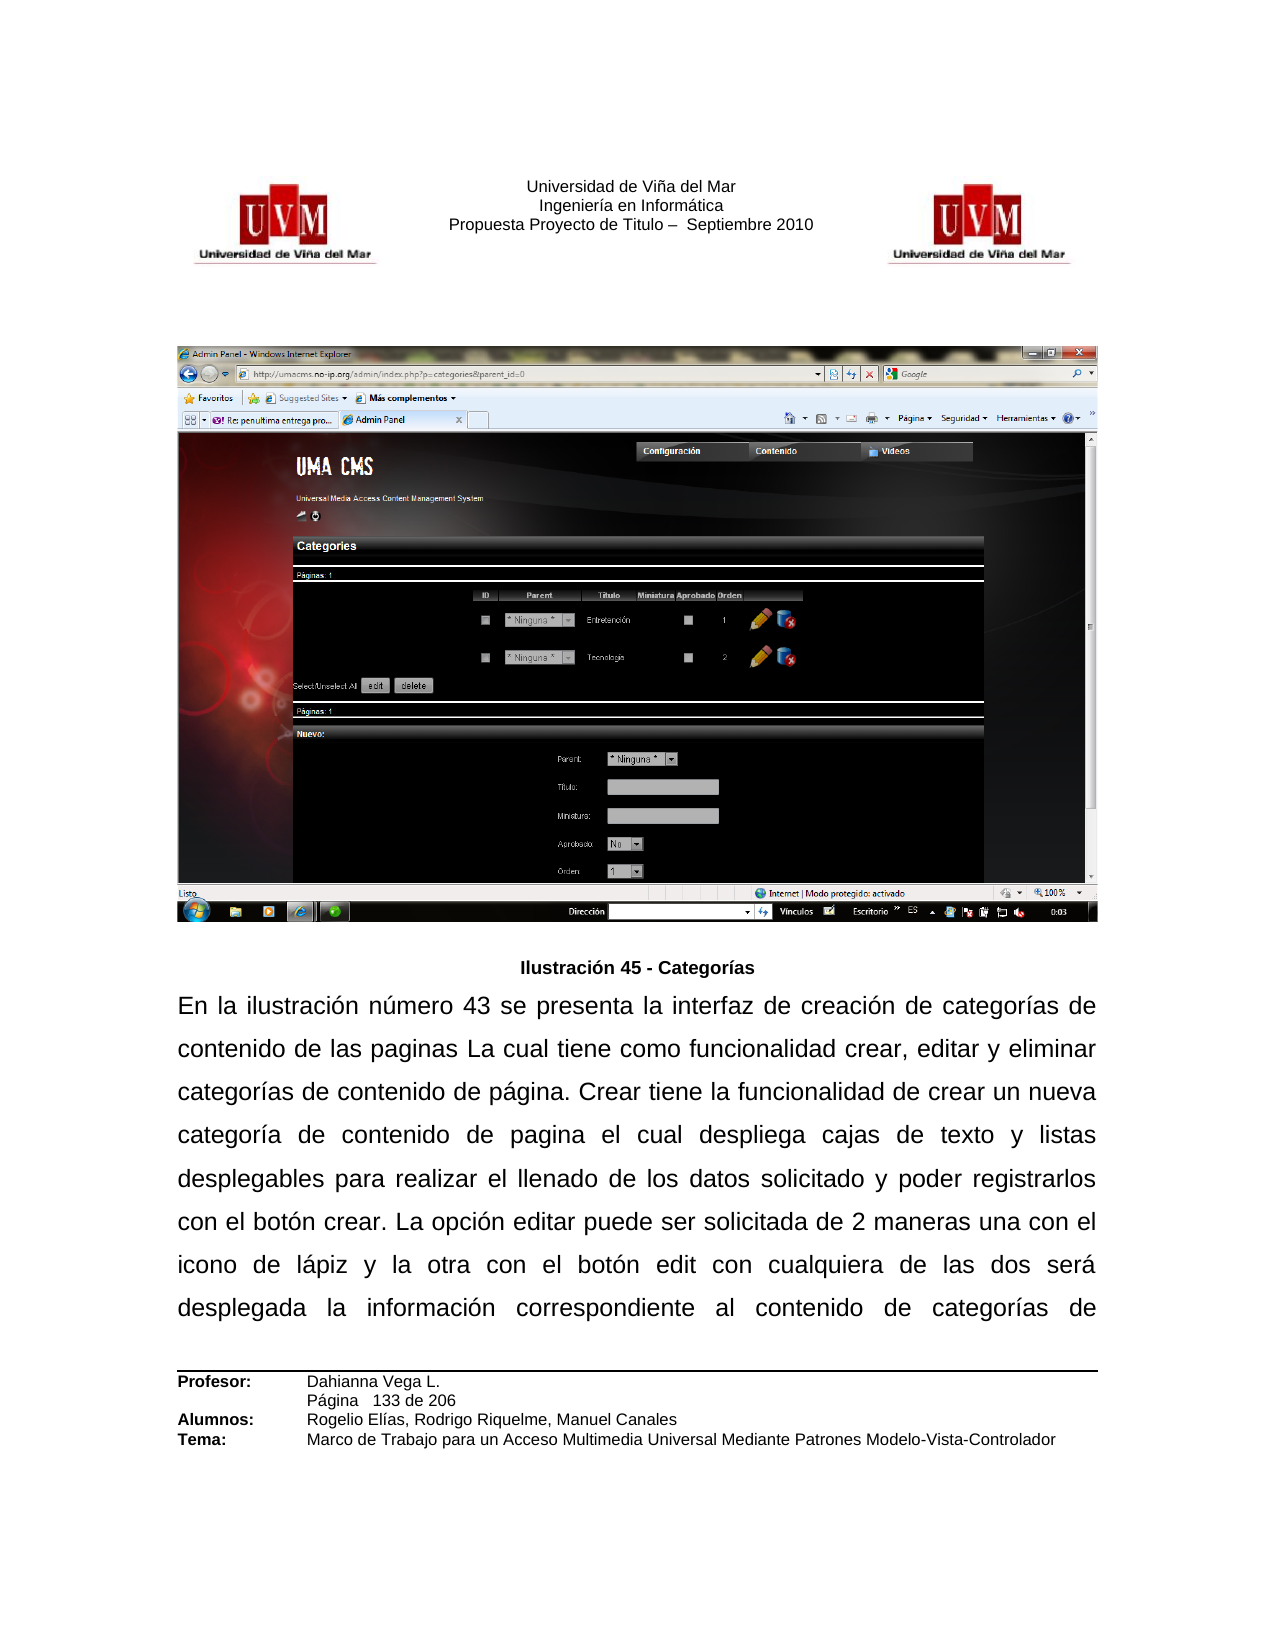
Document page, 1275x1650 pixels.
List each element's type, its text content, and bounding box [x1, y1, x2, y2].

picture [177, 176, 390, 267]
text Ilustración 45 - Categorías [177, 957, 1098, 978]
picture [177, 346, 1098, 922]
picture [871, 176, 1084, 267]
